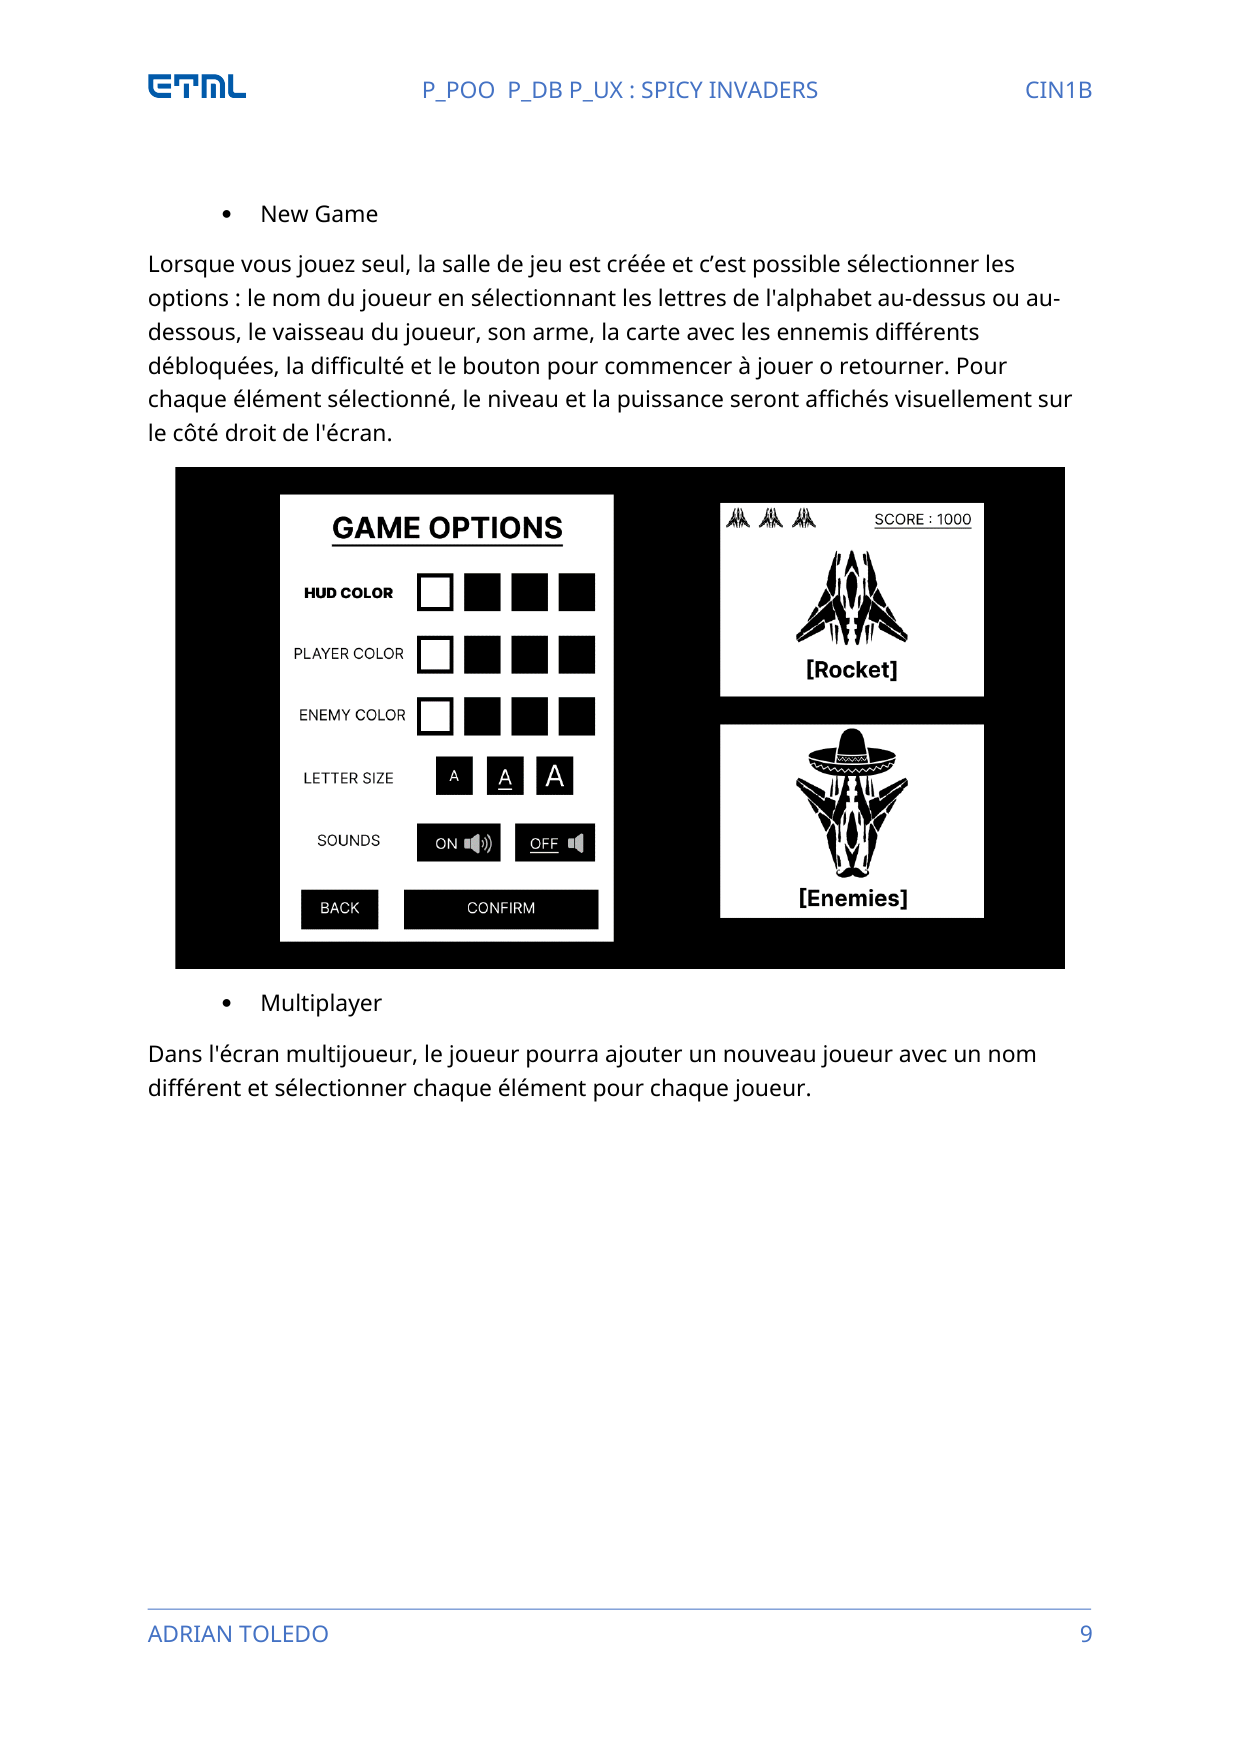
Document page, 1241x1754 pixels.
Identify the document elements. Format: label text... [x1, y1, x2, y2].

text Lorsque vous jouez seul, la salle de jeu est créée et c’est possible sélectionner les options : le nom du joueur en sélectionnant les lettres de l'alphabet au-dessus ou au-dessous, le vaisseau du joueur, son arme, la carte avec les ennemis différents débloquées, la difficulté et le bouton pour commencer à jouer o retourner. Pour chaque élément sélectionné, le niveau et la puissance seront affichés visuellement sur le côté droit de l'écran. [148, 248, 1093, 448]
picture [175, 467, 1065, 969]
list New Game [223, 198, 1093, 229]
text Dans l'écran multijoueur, le joueur pourra ajouter un nouveau joueur avec un nom différent et sélectionner chaque élément pour chaque joueur. [148, 1038, 1093, 1103]
picture [147, 73, 247, 99]
list Multiplayer [223, 987, 1093, 1019]
